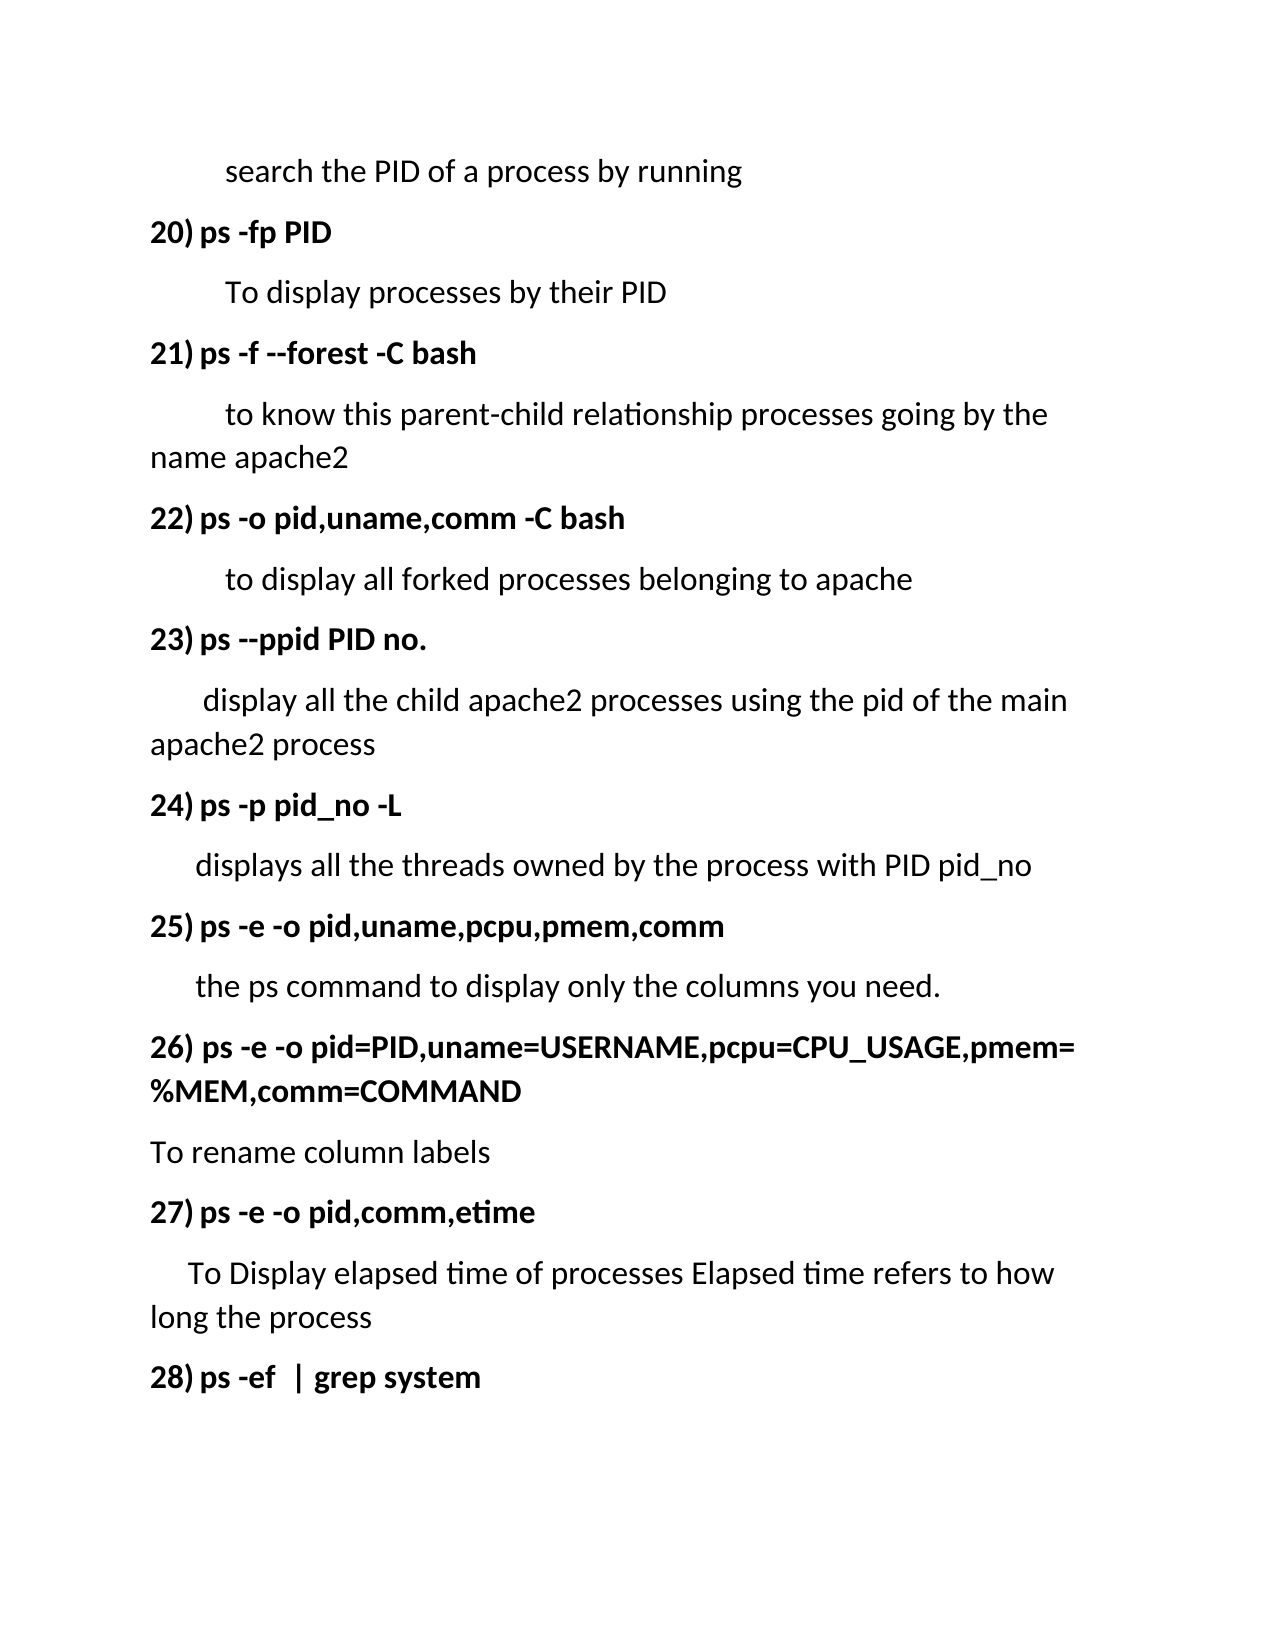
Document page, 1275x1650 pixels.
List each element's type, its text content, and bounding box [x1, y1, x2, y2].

text To display processes by their PID [150, 271, 1125, 312]
text display all the child apache2 processes using the pid of the main apache2 process [150, 679, 1125, 764]
text 26) ps -e -o pid=PID,uname=USERNAME,pcpu=CPU_USAGE,pmem=%MEM,comm=COMMAND [150, 1026, 1125, 1111]
text the ps command to display only the columns you need. [150, 965, 1125, 1006]
text 23) ps --ppid PID no. [150, 618, 1125, 659]
text 28) ps -ef | grep system [150, 1356, 1125, 1397]
text 22) ps -o pid,uname,comm -C bash [150, 497, 1125, 538]
text 24) ps -p pid_no -L [150, 783, 1125, 824]
text To Display elapsed time of processes Elapsed time refers to how long the process [150, 1252, 1125, 1337]
text displays all the threads owned by the process with PID pid_no [150, 844, 1125, 885]
text 27) ps -e -o pid,comm,etime [150, 1191, 1125, 1232]
text 25) ps -e -o pid,uname,pcpu,pmem,comm [150, 905, 1125, 946]
text 20) ps -fp PID [150, 211, 1125, 251]
text to know this parent-child relationship processes going by the name apache2 [150, 392, 1125, 477]
text To rename column labels [150, 1131, 1125, 1171]
text 21) ps -f --forest -C bash [150, 332, 1125, 373]
text to display all forked processes belonging to apache [150, 558, 1125, 598]
text search the PID of a process by running [150, 150, 1125, 191]
